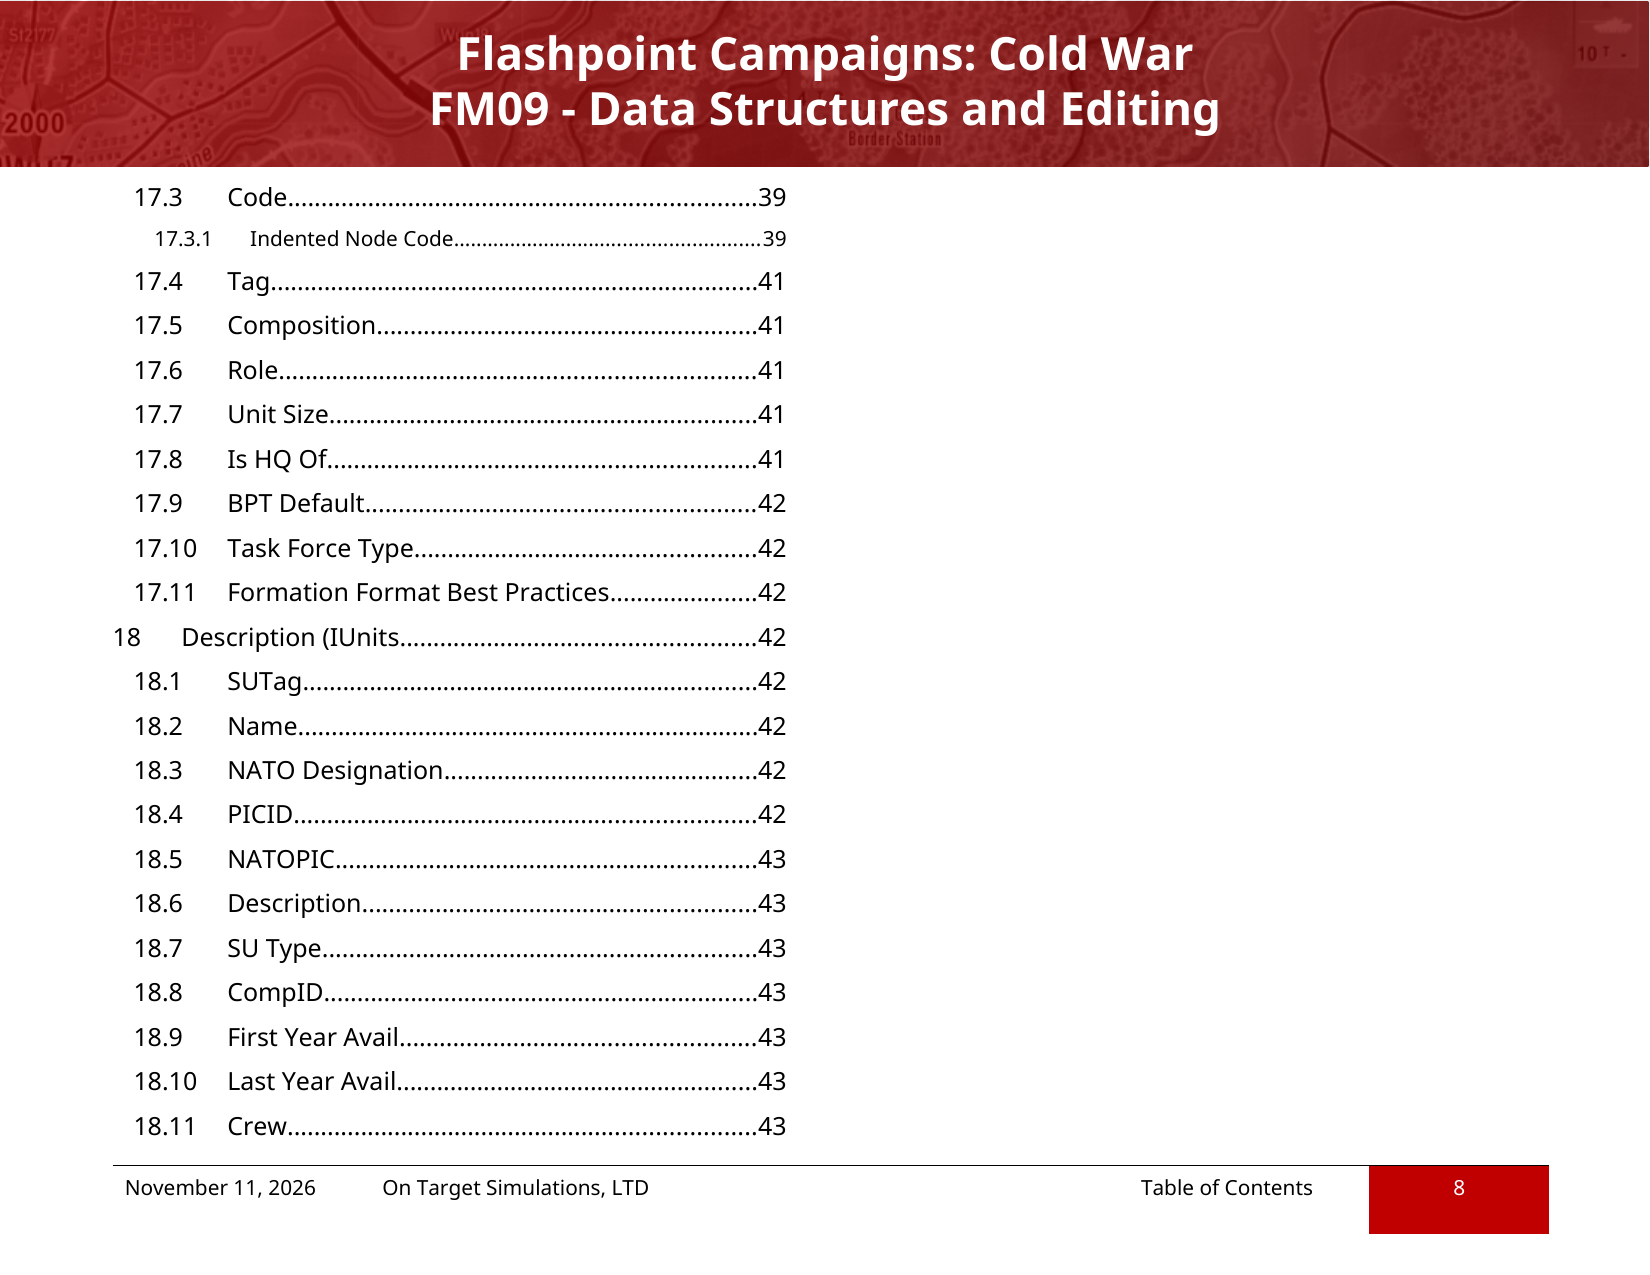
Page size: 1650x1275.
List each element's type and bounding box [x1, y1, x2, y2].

picture [0, 0, 1650, 167]
